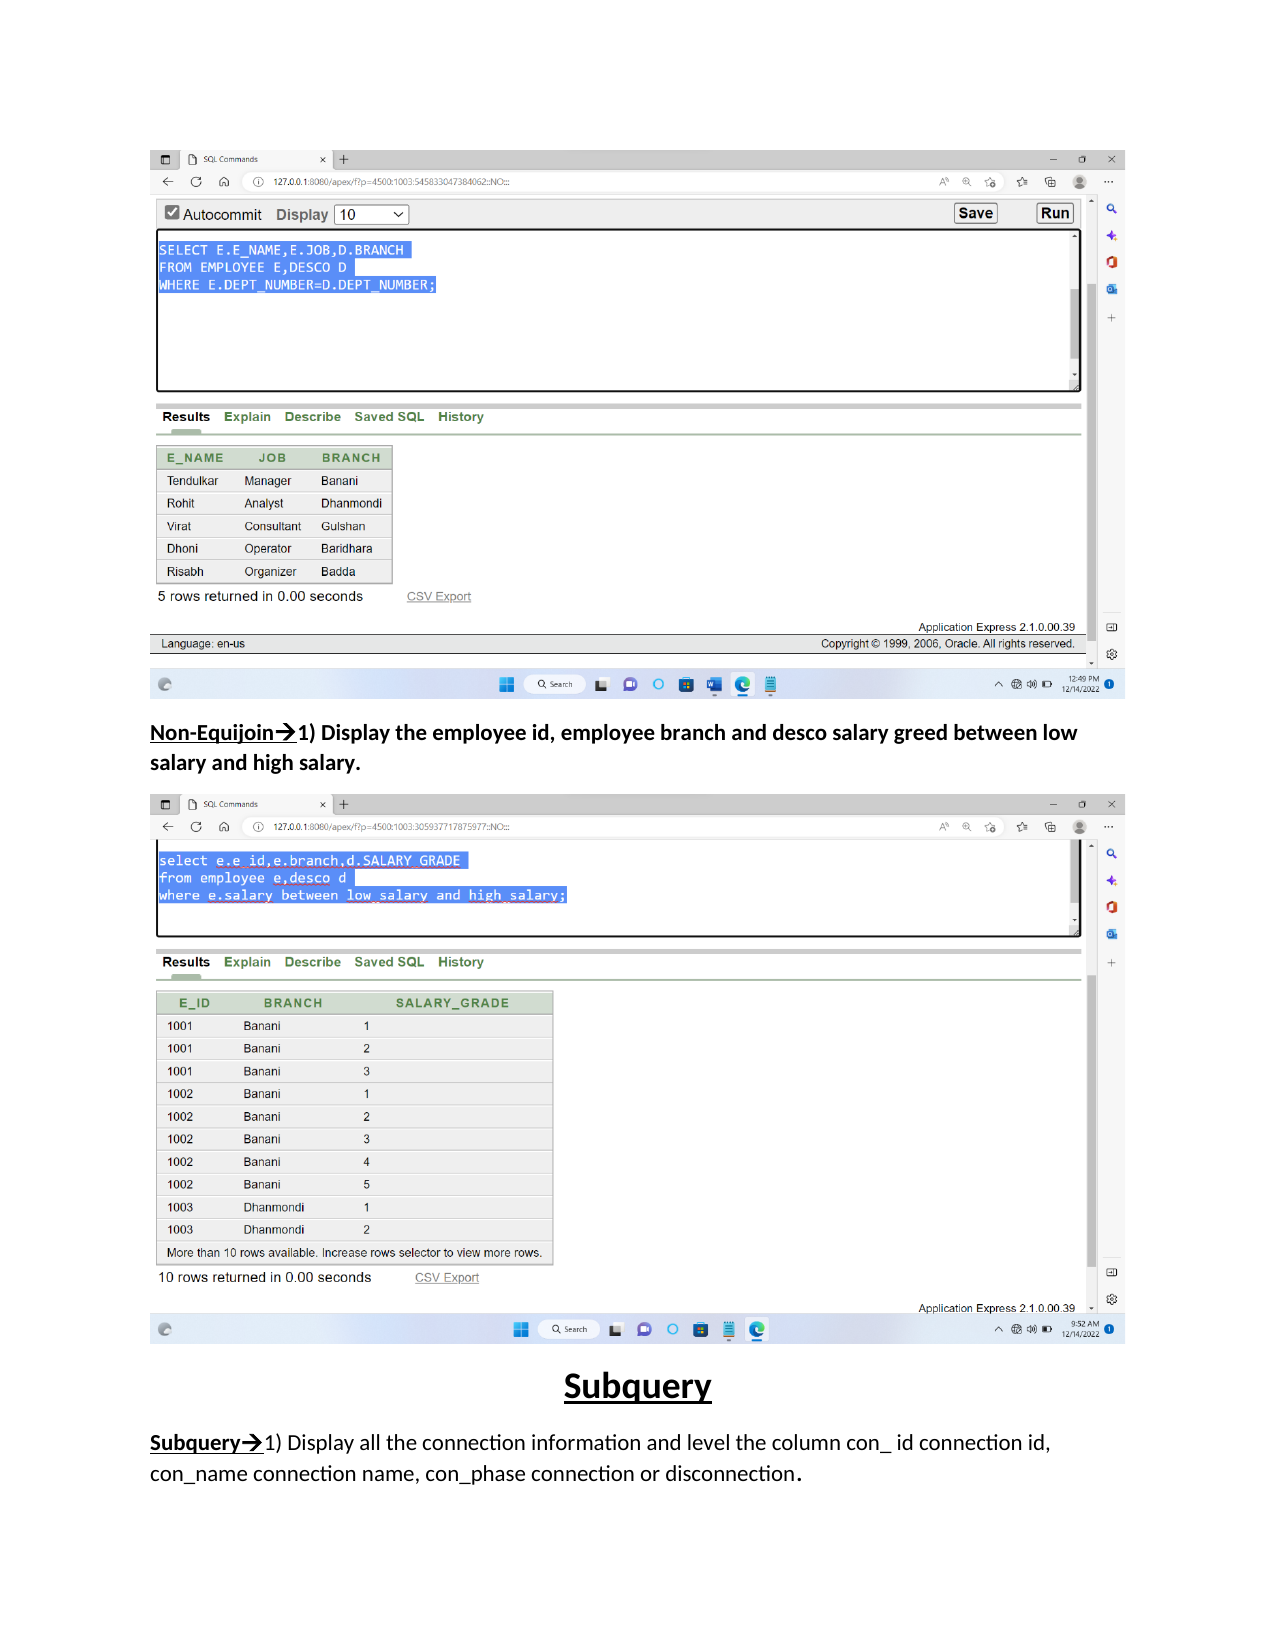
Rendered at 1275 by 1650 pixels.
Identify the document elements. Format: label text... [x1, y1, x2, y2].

picture [150, 794, 1125, 1344]
text Subquery1) Display all the connection information and level the column con_ id connection id, con_name connection name, con_phase connection or disconnection. [150, 1428, 1125, 1487]
picture [150, 150, 1125, 699]
text Subquery [150, 1362, 1125, 1408]
text Non-Equijoin1) Display the employee id, employee branch and desco salary greed between low salary and high salary. [150, 718, 1125, 776]
